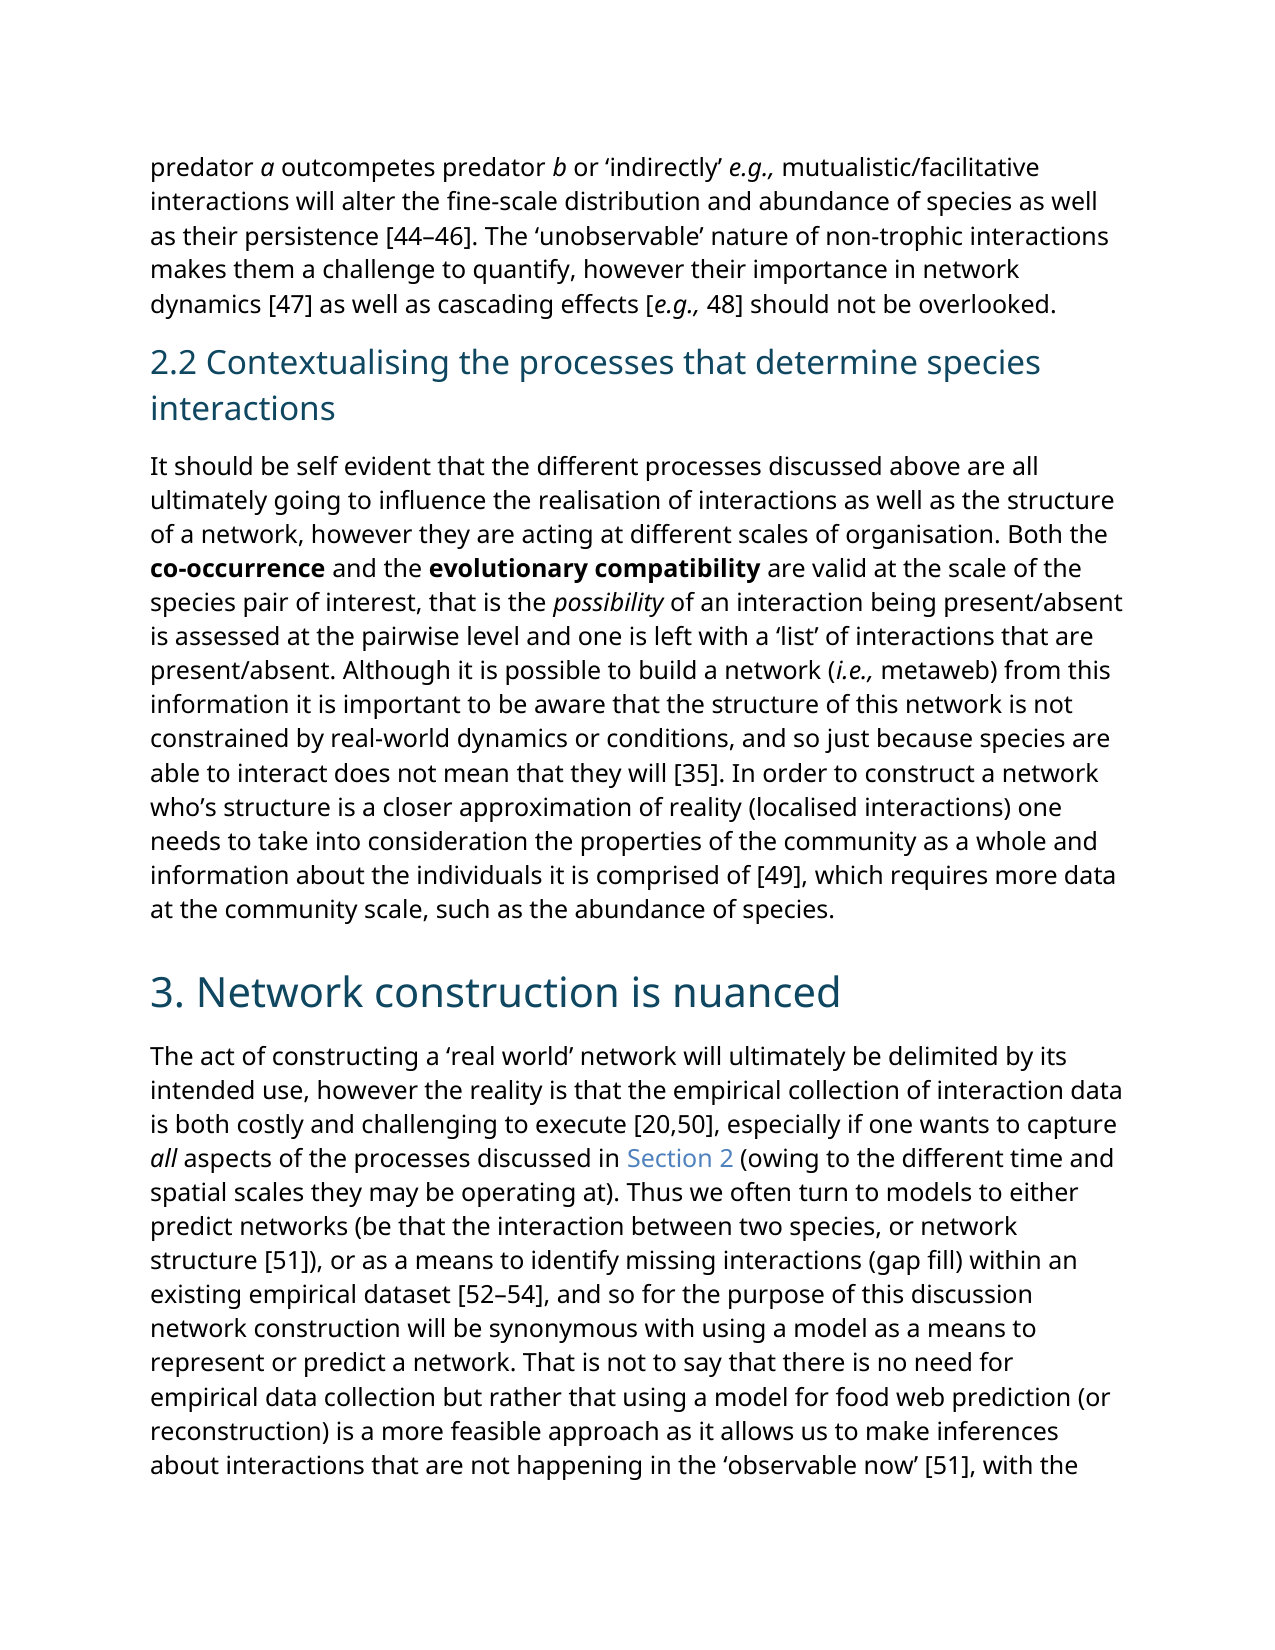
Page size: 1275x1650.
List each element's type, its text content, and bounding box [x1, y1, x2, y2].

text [150, 150, 1125, 320]
subtitle 2.2 Contextualising the processes that determine species interactions [150, 339, 1125, 430]
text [150, 1038, 1125, 1481]
subtitle 3. Network construction is nuanced [150, 963, 1125, 1020]
text It should be self evident that the different processes discussed above are all ultimately going to influence the realisation of interactions as well as the structure of a network, however they are acting at different scales of organisation. Both the co-occurrence and the evolutionary compatibility are valid at the scale of the species pair of interest, that is the possibility of an interaction being present/absent is assessed at the pairwise level and one is left with a ‘list’ of interactions that are present/absent. Although it is possible to build a network (i.e., metaweb) from this information it is important to be aware that the structure of this network is not constrained by real-world dynamics or conditions, and so just because species are able to interact does not mean that they will [35]. In order to construct a network who’s structure is a closer approximation of reality (localised interactions) one needs to take into consideration the properties of the community as a whole and information about the individuals it is comprised of [49], which requires more data at the community scale, such as the abundance of species. [150, 449, 1125, 926]
